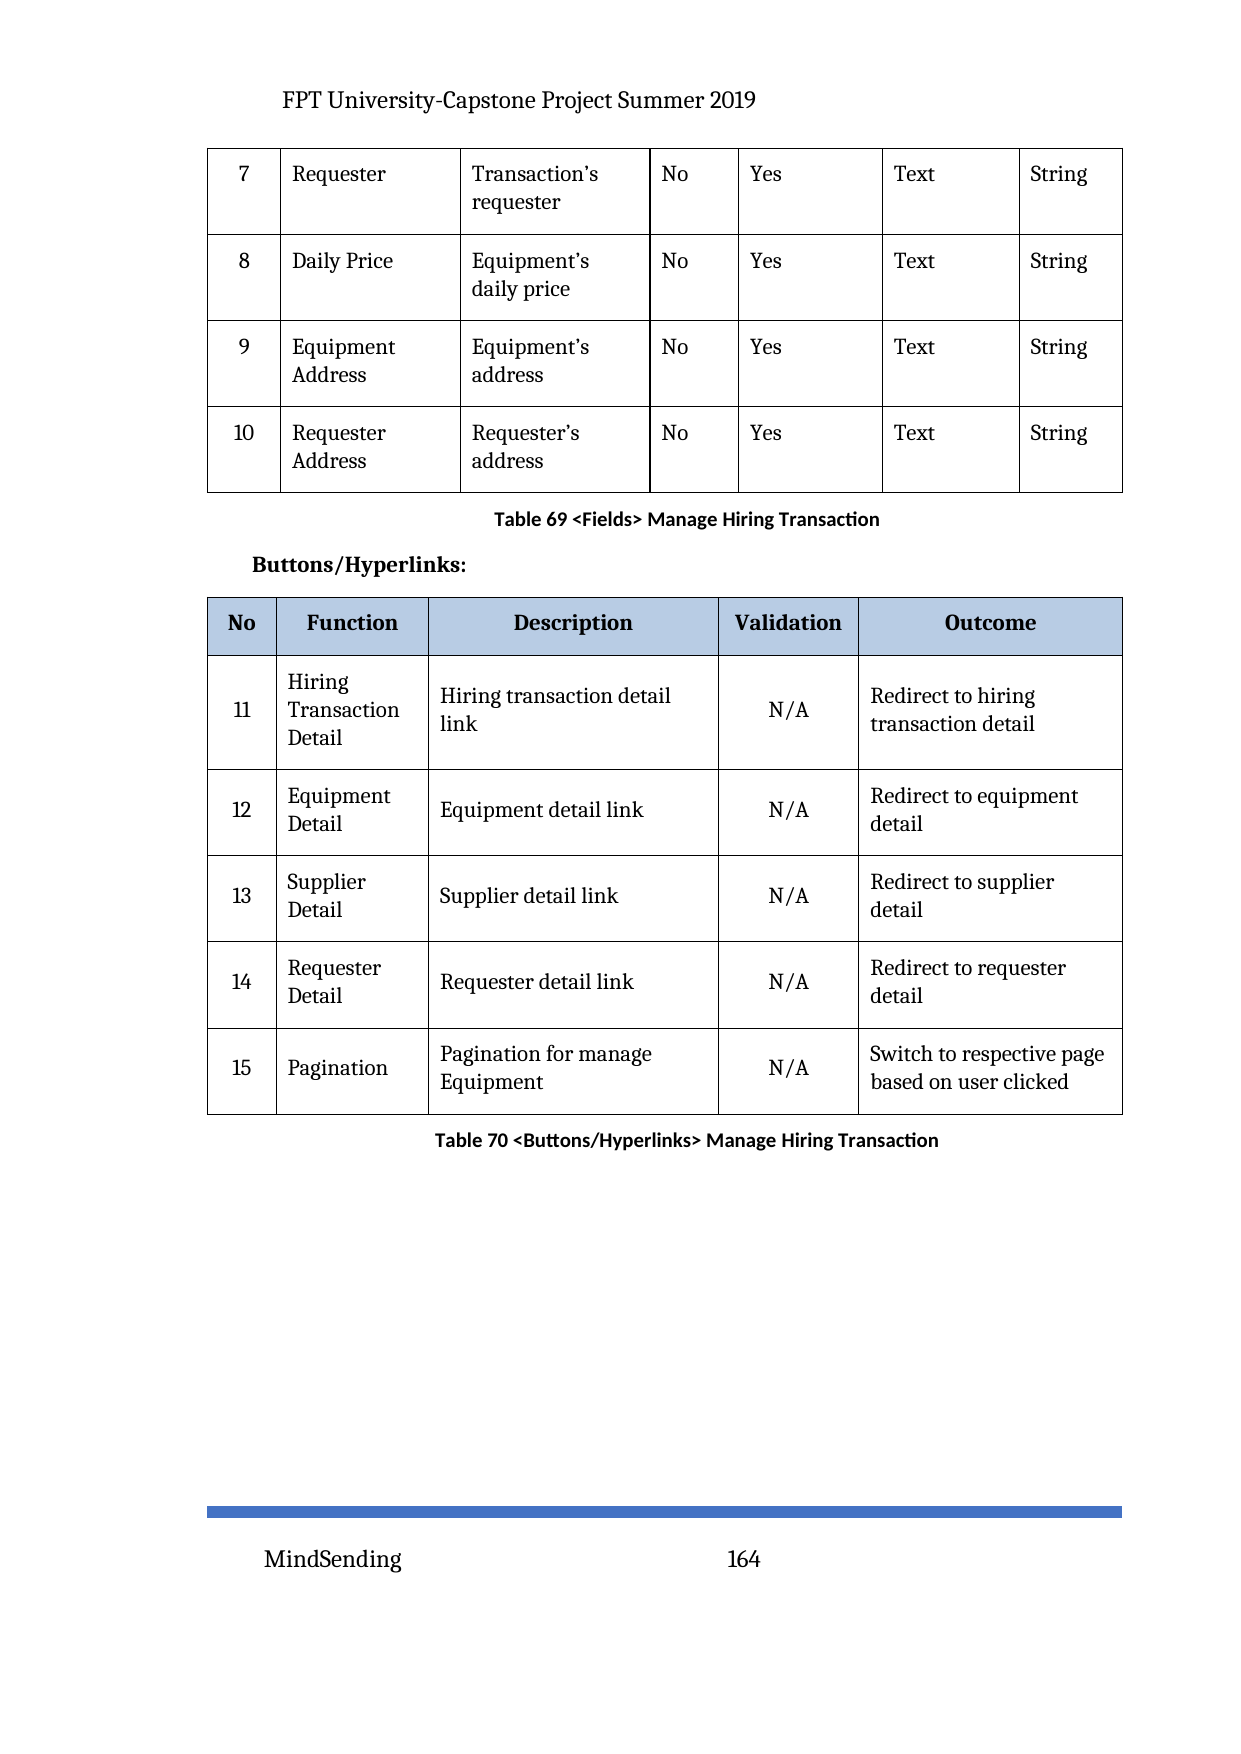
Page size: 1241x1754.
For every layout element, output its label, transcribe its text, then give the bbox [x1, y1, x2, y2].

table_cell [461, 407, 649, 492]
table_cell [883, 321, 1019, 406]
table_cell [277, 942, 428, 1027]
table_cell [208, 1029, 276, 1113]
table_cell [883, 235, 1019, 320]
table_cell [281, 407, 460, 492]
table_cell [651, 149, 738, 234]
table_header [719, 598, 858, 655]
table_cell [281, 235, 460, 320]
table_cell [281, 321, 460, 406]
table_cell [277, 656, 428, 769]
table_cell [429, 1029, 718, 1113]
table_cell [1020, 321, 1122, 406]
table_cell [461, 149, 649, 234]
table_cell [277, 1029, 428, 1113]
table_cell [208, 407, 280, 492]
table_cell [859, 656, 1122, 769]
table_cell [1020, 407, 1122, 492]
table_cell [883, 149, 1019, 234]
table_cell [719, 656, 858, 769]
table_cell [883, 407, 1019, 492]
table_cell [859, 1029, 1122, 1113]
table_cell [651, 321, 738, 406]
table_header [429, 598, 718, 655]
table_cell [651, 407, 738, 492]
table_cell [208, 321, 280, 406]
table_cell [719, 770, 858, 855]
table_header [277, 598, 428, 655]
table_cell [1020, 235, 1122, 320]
text Buttons/Hyperlinks: [252, 552, 1122, 578]
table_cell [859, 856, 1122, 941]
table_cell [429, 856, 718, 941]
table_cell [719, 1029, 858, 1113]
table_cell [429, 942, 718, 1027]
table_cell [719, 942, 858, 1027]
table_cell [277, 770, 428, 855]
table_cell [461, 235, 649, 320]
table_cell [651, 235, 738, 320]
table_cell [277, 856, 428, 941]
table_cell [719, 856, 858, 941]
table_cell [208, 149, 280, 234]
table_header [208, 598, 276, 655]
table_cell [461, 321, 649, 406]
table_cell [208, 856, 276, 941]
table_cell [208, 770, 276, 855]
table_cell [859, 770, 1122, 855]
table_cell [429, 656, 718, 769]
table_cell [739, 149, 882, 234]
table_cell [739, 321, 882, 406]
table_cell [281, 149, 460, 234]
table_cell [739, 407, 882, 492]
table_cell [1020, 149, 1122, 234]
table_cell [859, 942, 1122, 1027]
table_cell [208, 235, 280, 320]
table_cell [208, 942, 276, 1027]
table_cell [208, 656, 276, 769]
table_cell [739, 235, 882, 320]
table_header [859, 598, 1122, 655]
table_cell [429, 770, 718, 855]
